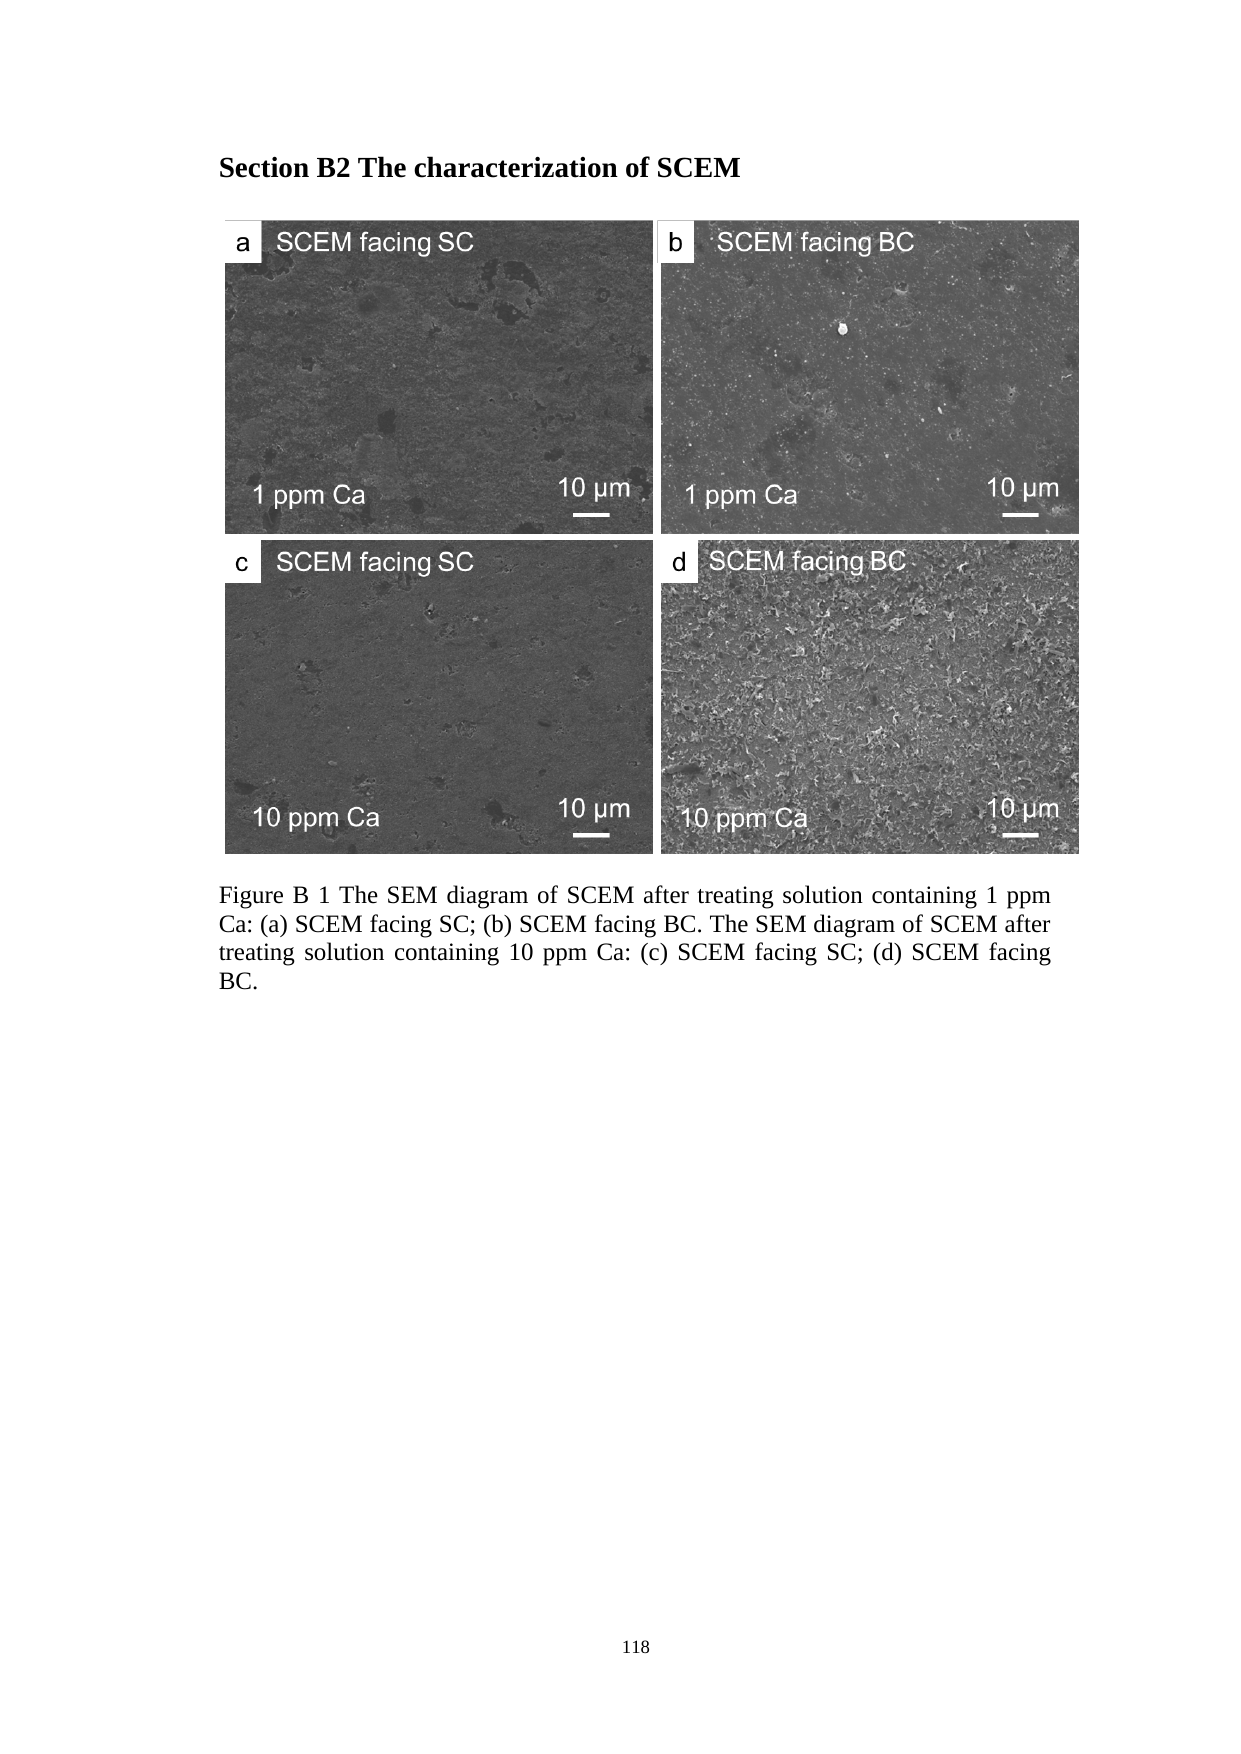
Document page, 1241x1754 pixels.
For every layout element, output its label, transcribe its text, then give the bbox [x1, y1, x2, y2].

text Section B2 The characterization of SCEM [218, 150, 1053, 183]
picture [218, 217, 1081, 854]
text Figure B 1 The SEM diagram of SCEM after treating solution containing 1 ppm Ca: (a) SCEM facing SC; (b) SCEM facing BC. The SEM diagram of SCEM after treating solution containing 10 ppm Ca: (c) SCEM facing SC; (d) SCEM facing BC. [218, 880, 1053, 995]
